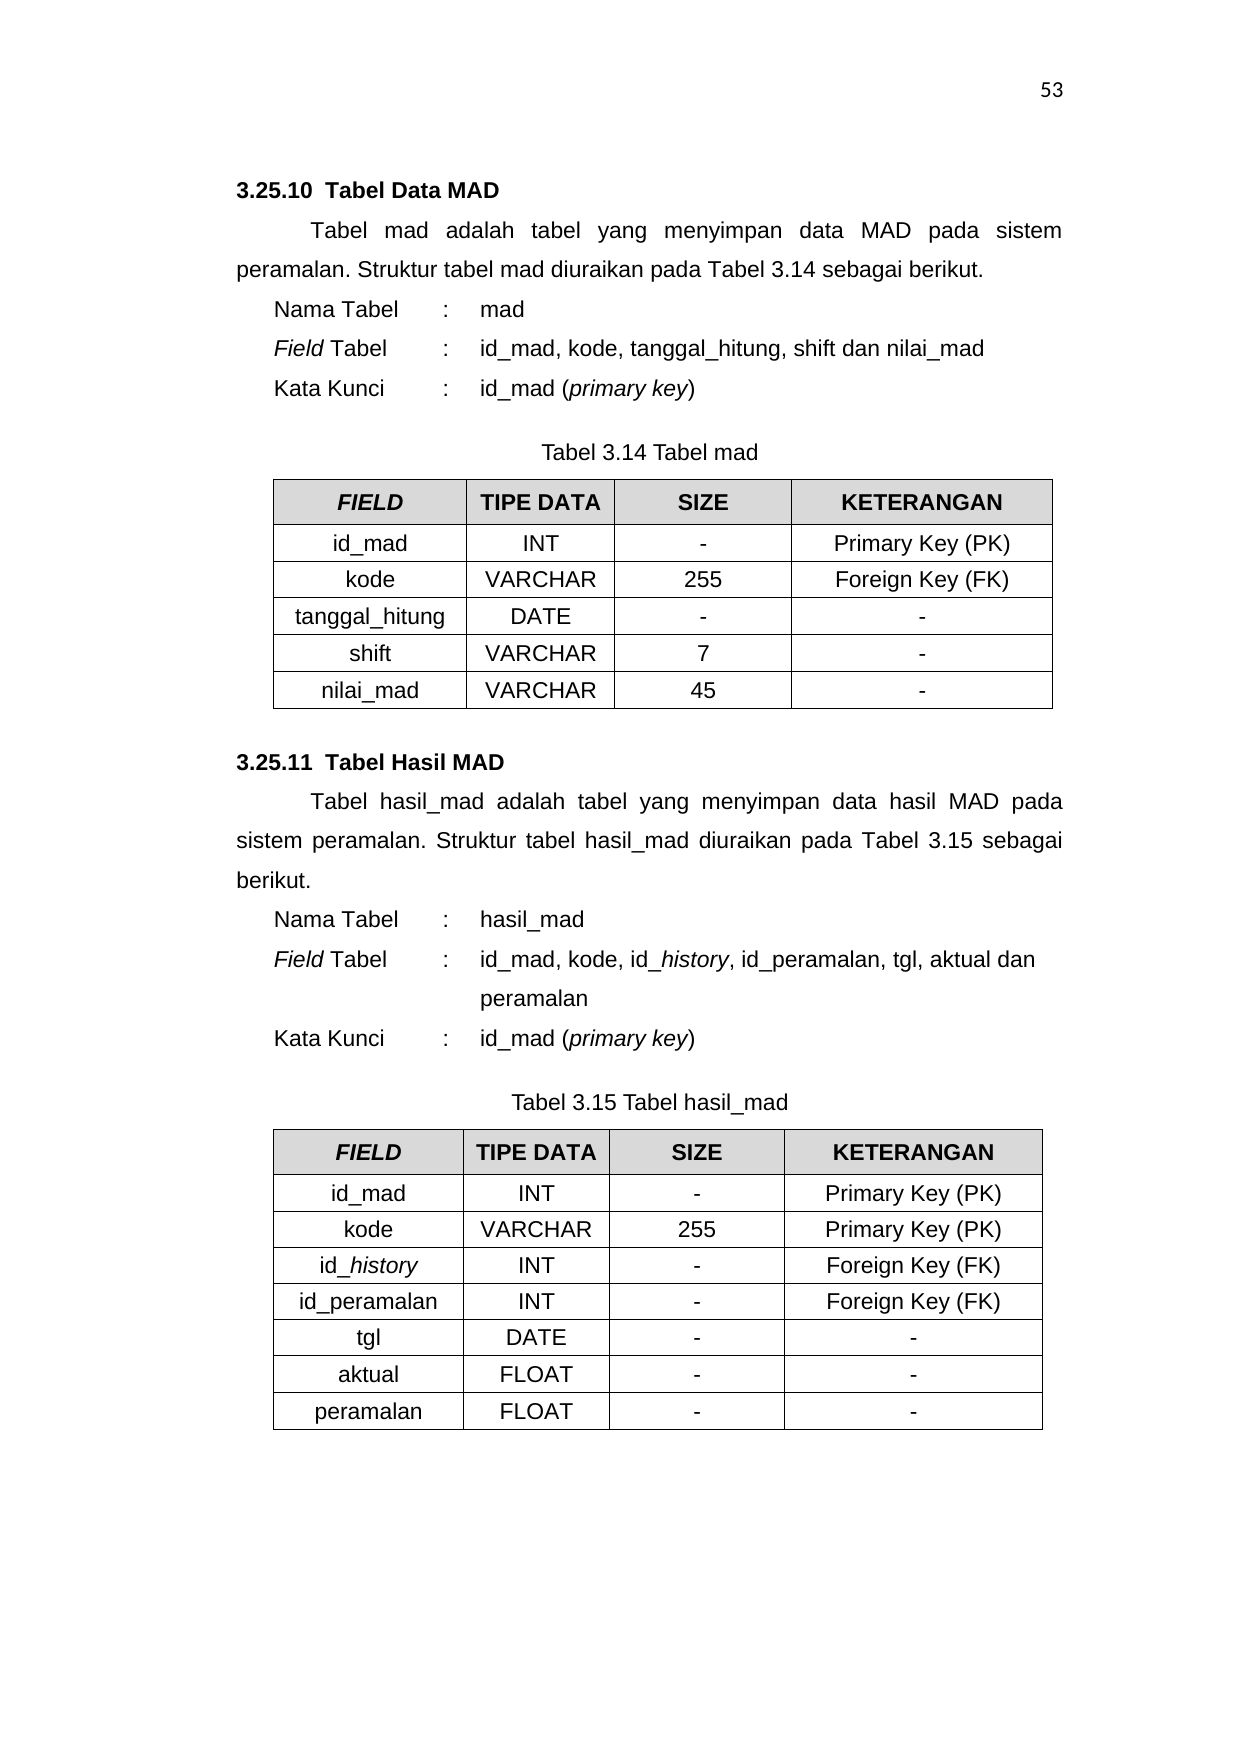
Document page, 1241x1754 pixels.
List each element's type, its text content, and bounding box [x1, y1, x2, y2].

table_cell Primary Key (PK) [785, 1175, 1042, 1211]
table_header TIPE DATA [467, 480, 614, 524]
table_cell VARCHAR [464, 1212, 609, 1247]
subtitle Tabel Hasil MAD [236, 748, 1063, 775]
table_cell INT [464, 1248, 609, 1283]
table_cell peramalan [274, 1393, 463, 1429]
table_cell FLOAT [464, 1393, 609, 1429]
text Tabel 3.14 Tabel mad [236, 439, 1063, 465]
table_cell - [610, 1284, 784, 1318]
text Nama Tabel : hasil_mad [274, 906, 1063, 933]
table_cell Foreign Key (FK) [785, 1248, 1042, 1283]
table_cell - [610, 1320, 784, 1355]
table_cell tanggal_hitung [274, 598, 466, 634]
text Field Tabel : id_mad, kode, id_history, id_peramalan, tgl, aktual dan [274, 946, 1063, 972]
table_cell - [610, 1175, 784, 1211]
table_cell id_mad [274, 1175, 463, 1211]
text Nama Tabel : mad [274, 296, 1063, 322]
table_cell id_history [274, 1248, 463, 1283]
table_cell nilai_mad [274, 672, 466, 708]
table_header FIELD [274, 480, 466, 524]
table_cell kode [274, 1212, 463, 1247]
table_cell VARCHAR [467, 635, 614, 671]
table_cell 7 [615, 635, 791, 671]
table_cell INT [464, 1284, 609, 1318]
table_cell - [610, 1393, 784, 1429]
table_cell DATE [467, 598, 614, 634]
table_cell id_peramalan [274, 1284, 463, 1318]
table_cell VARCHAR [467, 562, 614, 597]
table_cell tgl [274, 1320, 463, 1355]
table_cell DATE [464, 1320, 609, 1355]
table_cell shift [274, 635, 466, 671]
table_header KETERANGAN [792, 480, 1052, 524]
table_cell - [610, 1356, 784, 1392]
table_cell id_mad [274, 525, 466, 561]
subtitle Tabel Data MAD [236, 177, 1063, 203]
table_header FIELD [274, 1130, 463, 1174]
table_cell INT [467, 525, 614, 561]
table_cell - [610, 1248, 784, 1283]
table_cell Primary Key (PK) [785, 1212, 1042, 1247]
text Field Tabel : id_mad, kode, tanggal_hitung, shift dan nilai_mad [274, 335, 1063, 361]
table_cell Foreign Key (FK) [792, 562, 1052, 597]
text Tabel mad adalah tabel yang menyimpan data MAD pada sistem peramalan. Struktur tabel mad diuraikan pada Tabel 3.14 sebagai berikut. [236, 217, 1063, 282]
table_cell Foreign Key (FK) [785, 1284, 1042, 1318]
text peramalan [274, 985, 1063, 1012]
table_cell Primary Key (PK) [792, 525, 1052, 561]
table_cell FLOAT [464, 1356, 609, 1392]
table_header SIZE [615, 480, 791, 524]
table_cell 45 [615, 672, 791, 708]
table_cell - [785, 1356, 1042, 1392]
table_cell - [785, 1393, 1042, 1429]
table_cell aktual [274, 1356, 463, 1392]
table_cell INT [464, 1175, 609, 1211]
table_header SIZE [610, 1130, 784, 1174]
text Kata Kunci : id_mad (primary key) [274, 1025, 1063, 1051]
table_cell - [615, 525, 791, 561]
table_header TIPE DATA [464, 1130, 609, 1174]
table_cell 255 [610, 1212, 784, 1247]
text Kata Kunci : id_mad (primary key) [274, 374, 1063, 401]
table_cell - [792, 598, 1052, 634]
table_cell - [792, 672, 1052, 708]
text Tabel hasil_mad adalah tabel yang menyimpan data hasil MAD pada sistem peramalan. Struktur tabel hasil_mad diuraikan pada Tabel 3.15 sebagai berikut. [236, 788, 1063, 893]
table_cell 255 [615, 562, 791, 597]
table_cell - [615, 598, 791, 634]
table_cell - [785, 1320, 1042, 1355]
table_cell kode [274, 562, 466, 597]
text Tabel 3.15 Tabel hasil_mad [236, 1089, 1063, 1116]
table_cell - [792, 635, 1052, 671]
table_header KETERANGAN [785, 1130, 1042, 1174]
table_cell VARCHAR [467, 672, 614, 708]
